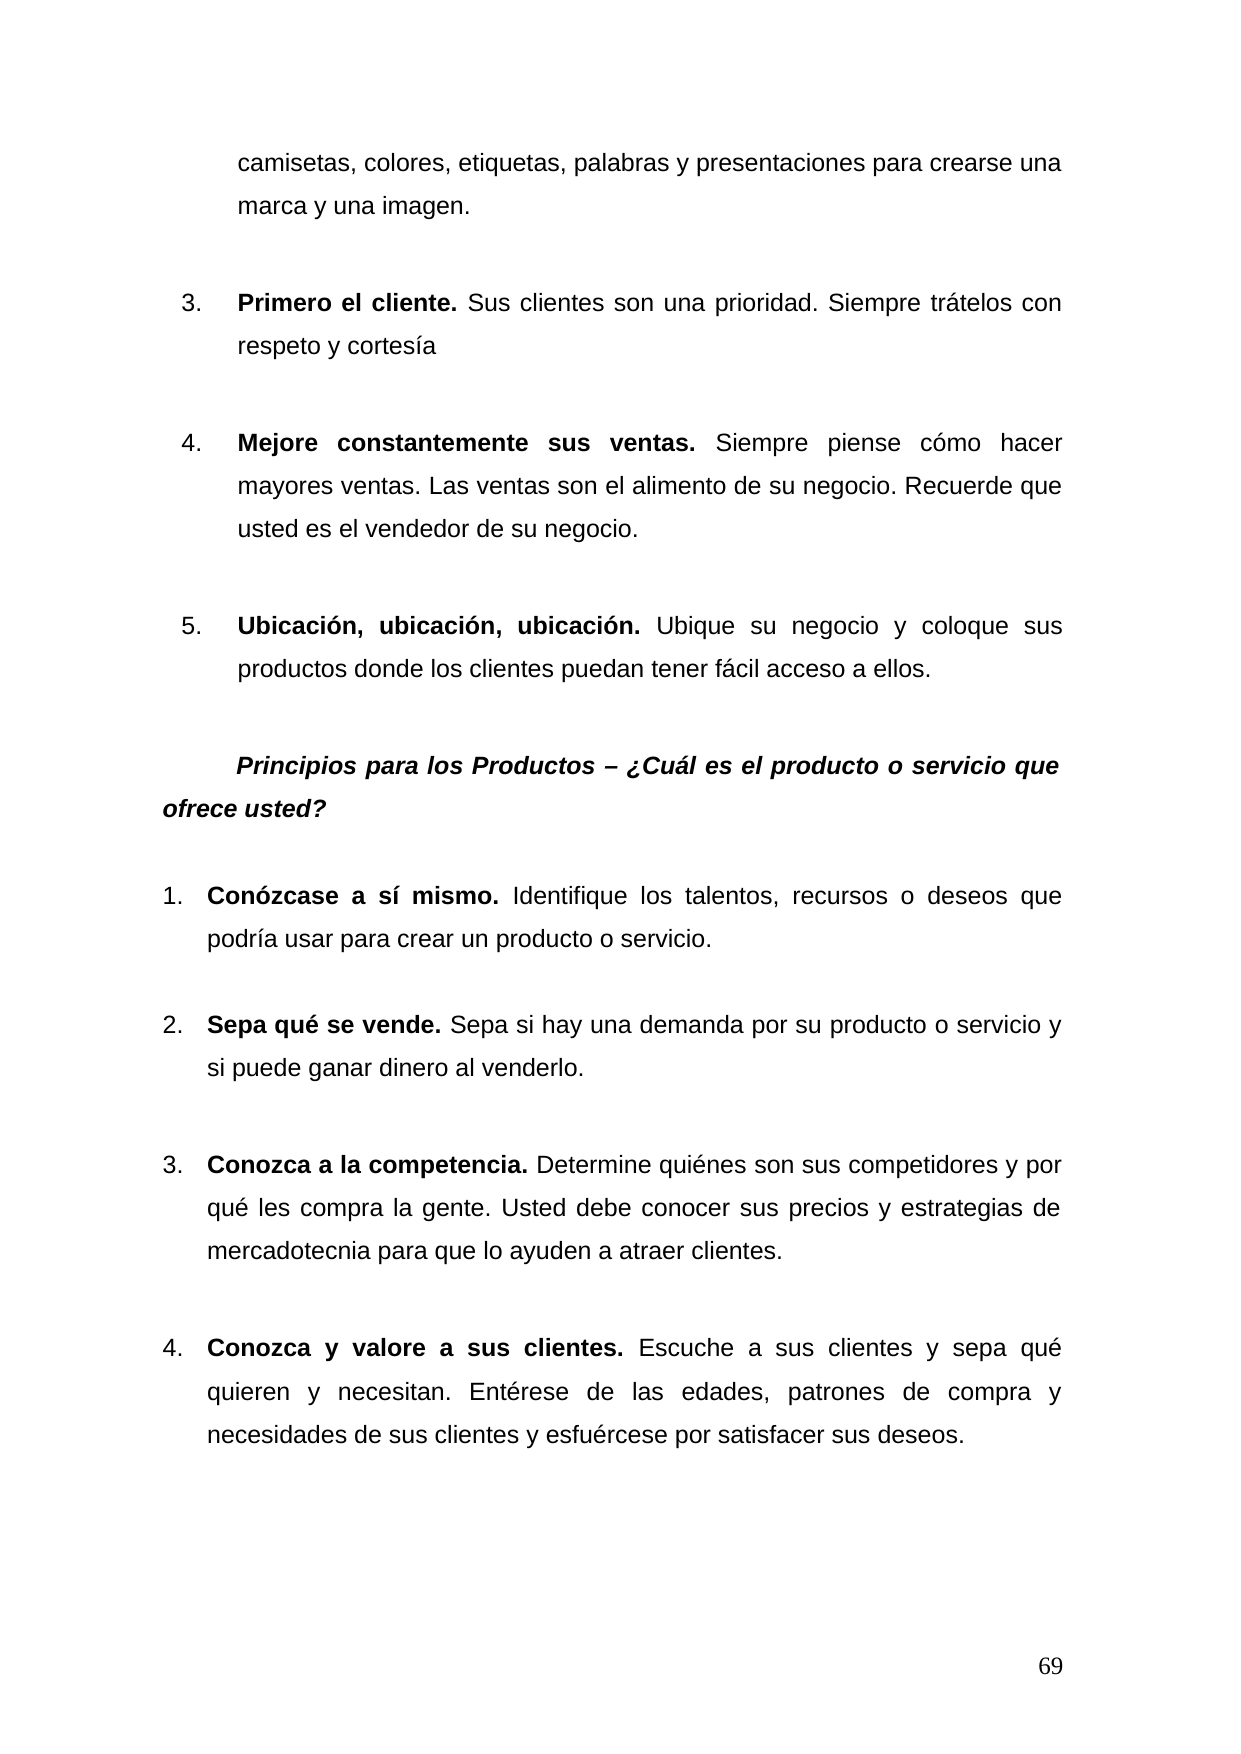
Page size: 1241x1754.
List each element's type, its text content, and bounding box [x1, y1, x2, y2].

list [181, 148, 1063, 219]
list Sepa qué se vende. Sepa si hay una demanda por su producto o servicio y si puede ganar dinero al venderlo. [162, 1010, 1063, 1082]
text Principios para los Productos – ¿Cuál es el producto o servicio que ofrece usted? [162, 751, 1063, 823]
list Ubicación, ubicación, ubicación. Ubique su negocio y coloque sus productos donde los clientes puedan tener fácil acceso a ellos. [181, 611, 1063, 683]
list Conozca a la competencia. Determine quiénes son sus competidores y por qué les compra la gente. Usted debe conocer sus precios y estrategias de mercadotecnia para que lo ayuden a atraer clientes. [162, 1150, 1063, 1265]
list Conozca y valore a sus clientes. Escuche a sus clientes y sepa qué quieren y necesitan. Entérese de las edades, patrones de compra y necesidades de sus clientes y esfuércese por satisfacer sus deseos. [162, 1333, 1063, 1448]
list Mejore constantemente sus ventas. Siempre piense cómo hacer mayores ventas. Las ventas son el alimento de su negocio. Recuerde que usted es el vendedor de su negocio. [181, 428, 1063, 543]
list Conózcase a sí mismo. Identifique los talentos, recursos o deseos que podría usar para crear un producto o servicio. [162, 881, 1063, 952]
list Primero el cliente. Sus clientes son una prioridad. Siempre trátelos con respeto y cortesía [181, 288, 1063, 360]
